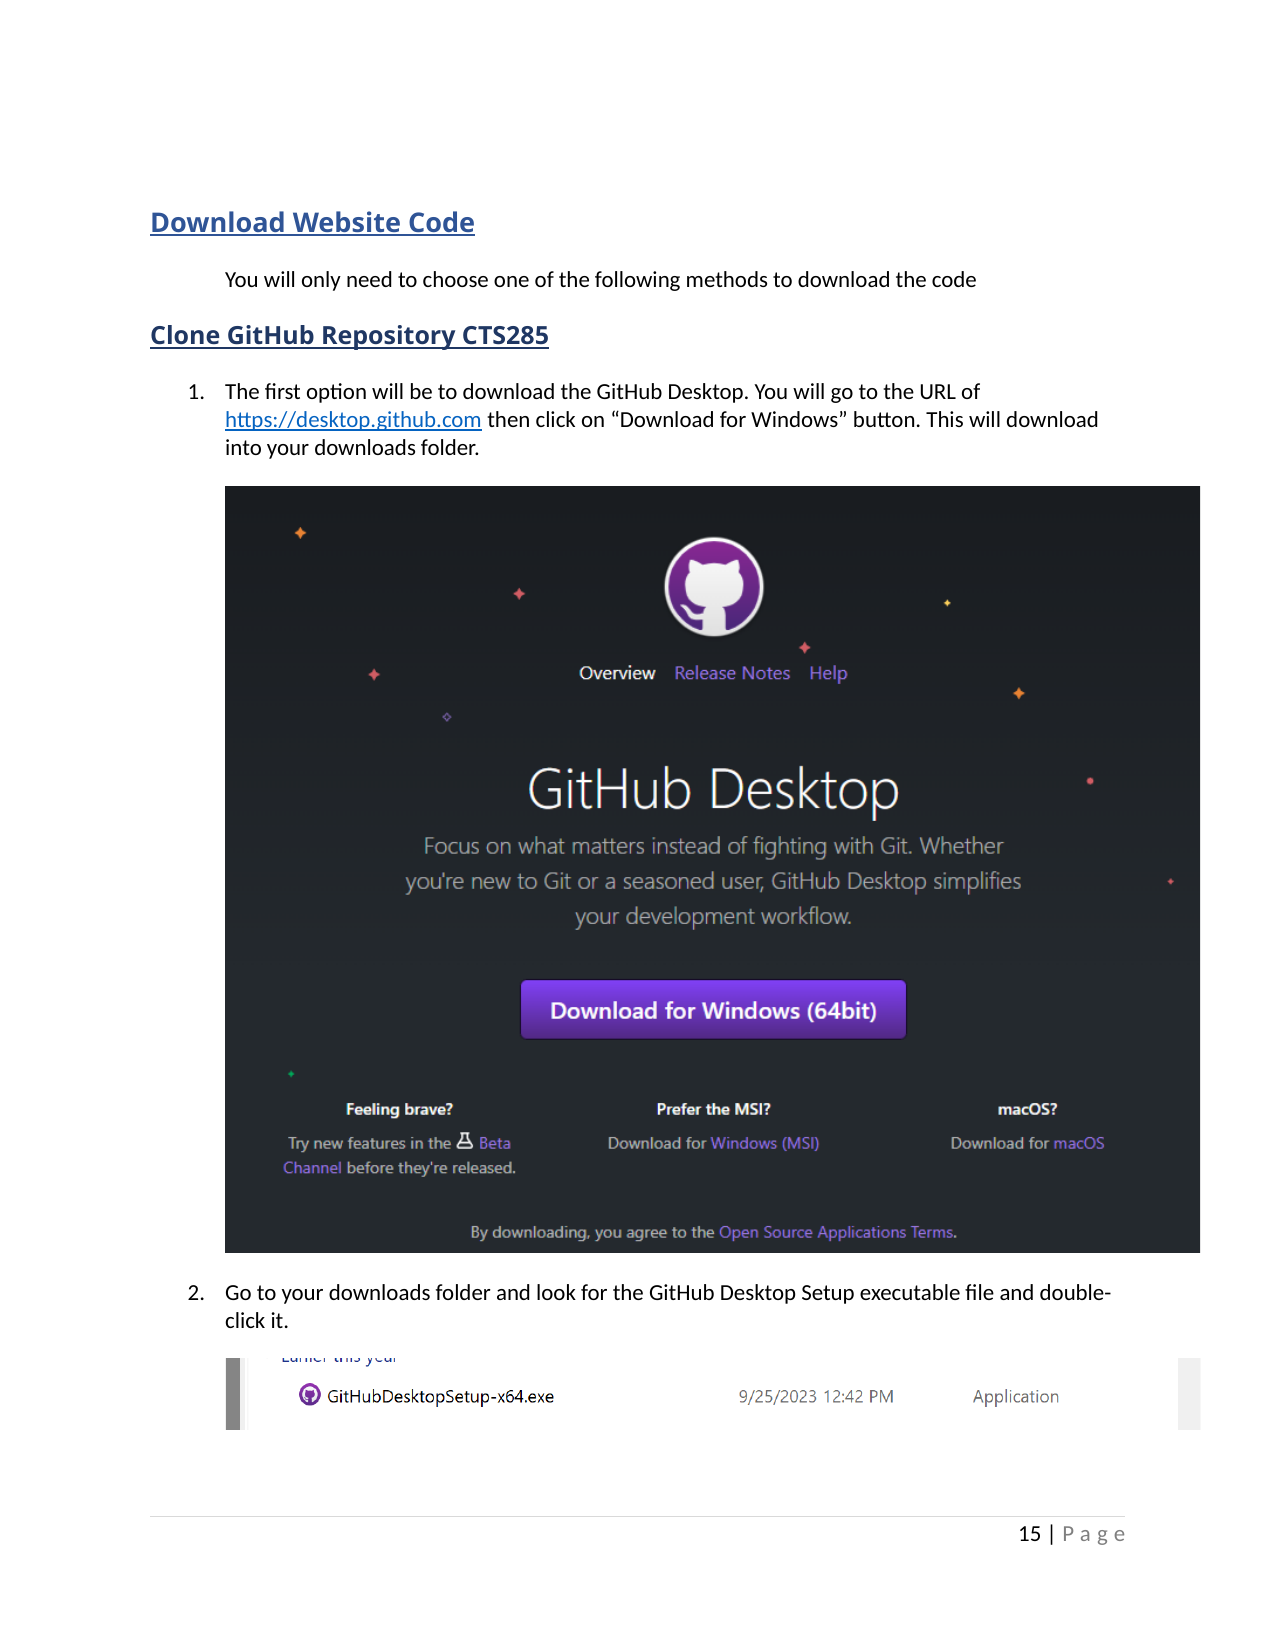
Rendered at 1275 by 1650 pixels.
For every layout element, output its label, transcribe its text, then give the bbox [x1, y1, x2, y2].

list Go to your downloads folder and look for the GitHub Desktop Setup executable file and double-click it. [187, 1278, 1125, 1334]
picture [225, 486, 1200, 1253]
picture [225, 1358, 1200, 1430]
list The first option will be to download the GitHub Desktop. You will go to the URL of https://desktop.github.com then click on “Download for Windows” button. This will download into your downloads folder. [187, 377, 1125, 461]
subtitle Clone GitHub Repository CTS285 [150, 318, 1125, 352]
subtitle Download Website Code [150, 203, 1125, 240]
text You will only need to choose one of the following methods to download the code [150, 265, 1125, 293]
